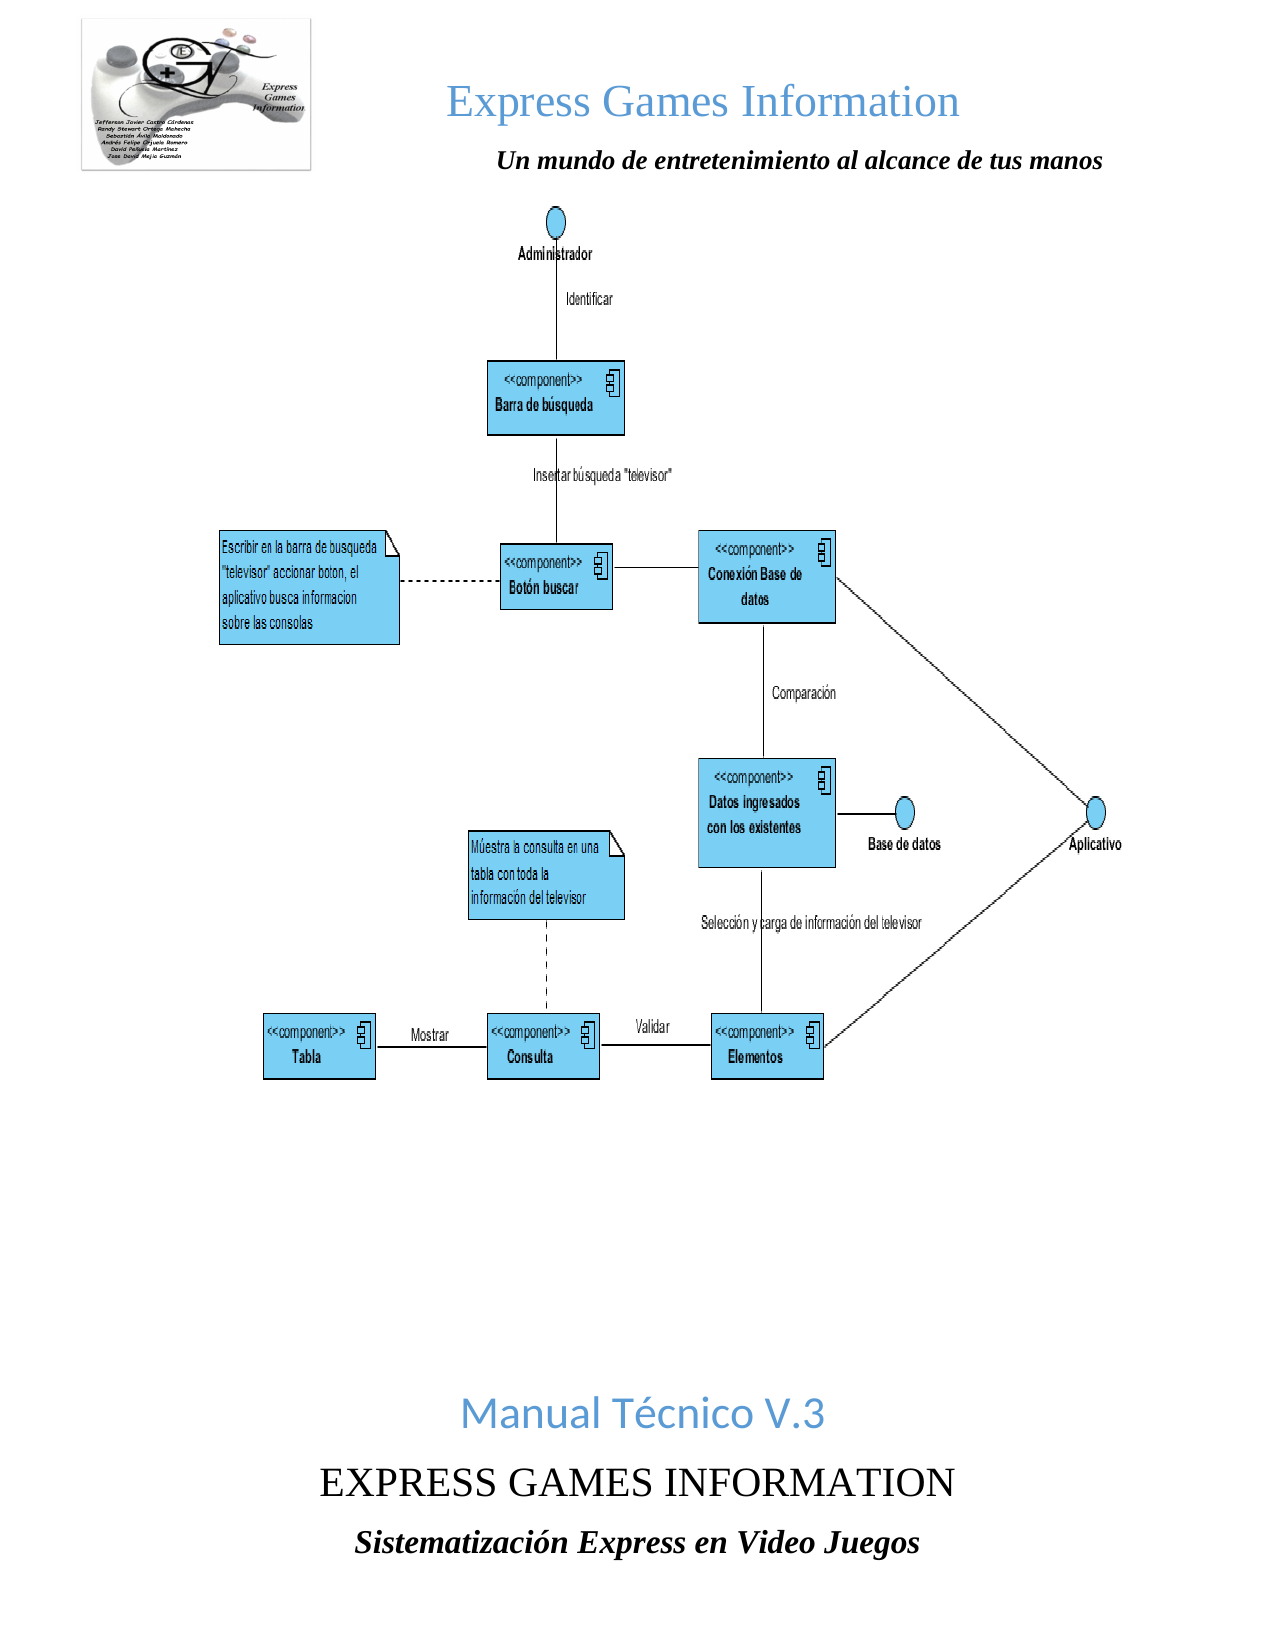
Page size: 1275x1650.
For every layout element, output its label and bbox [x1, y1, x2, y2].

picture [75, 15, 316, 174]
picture [147, 190, 1128, 1112]
